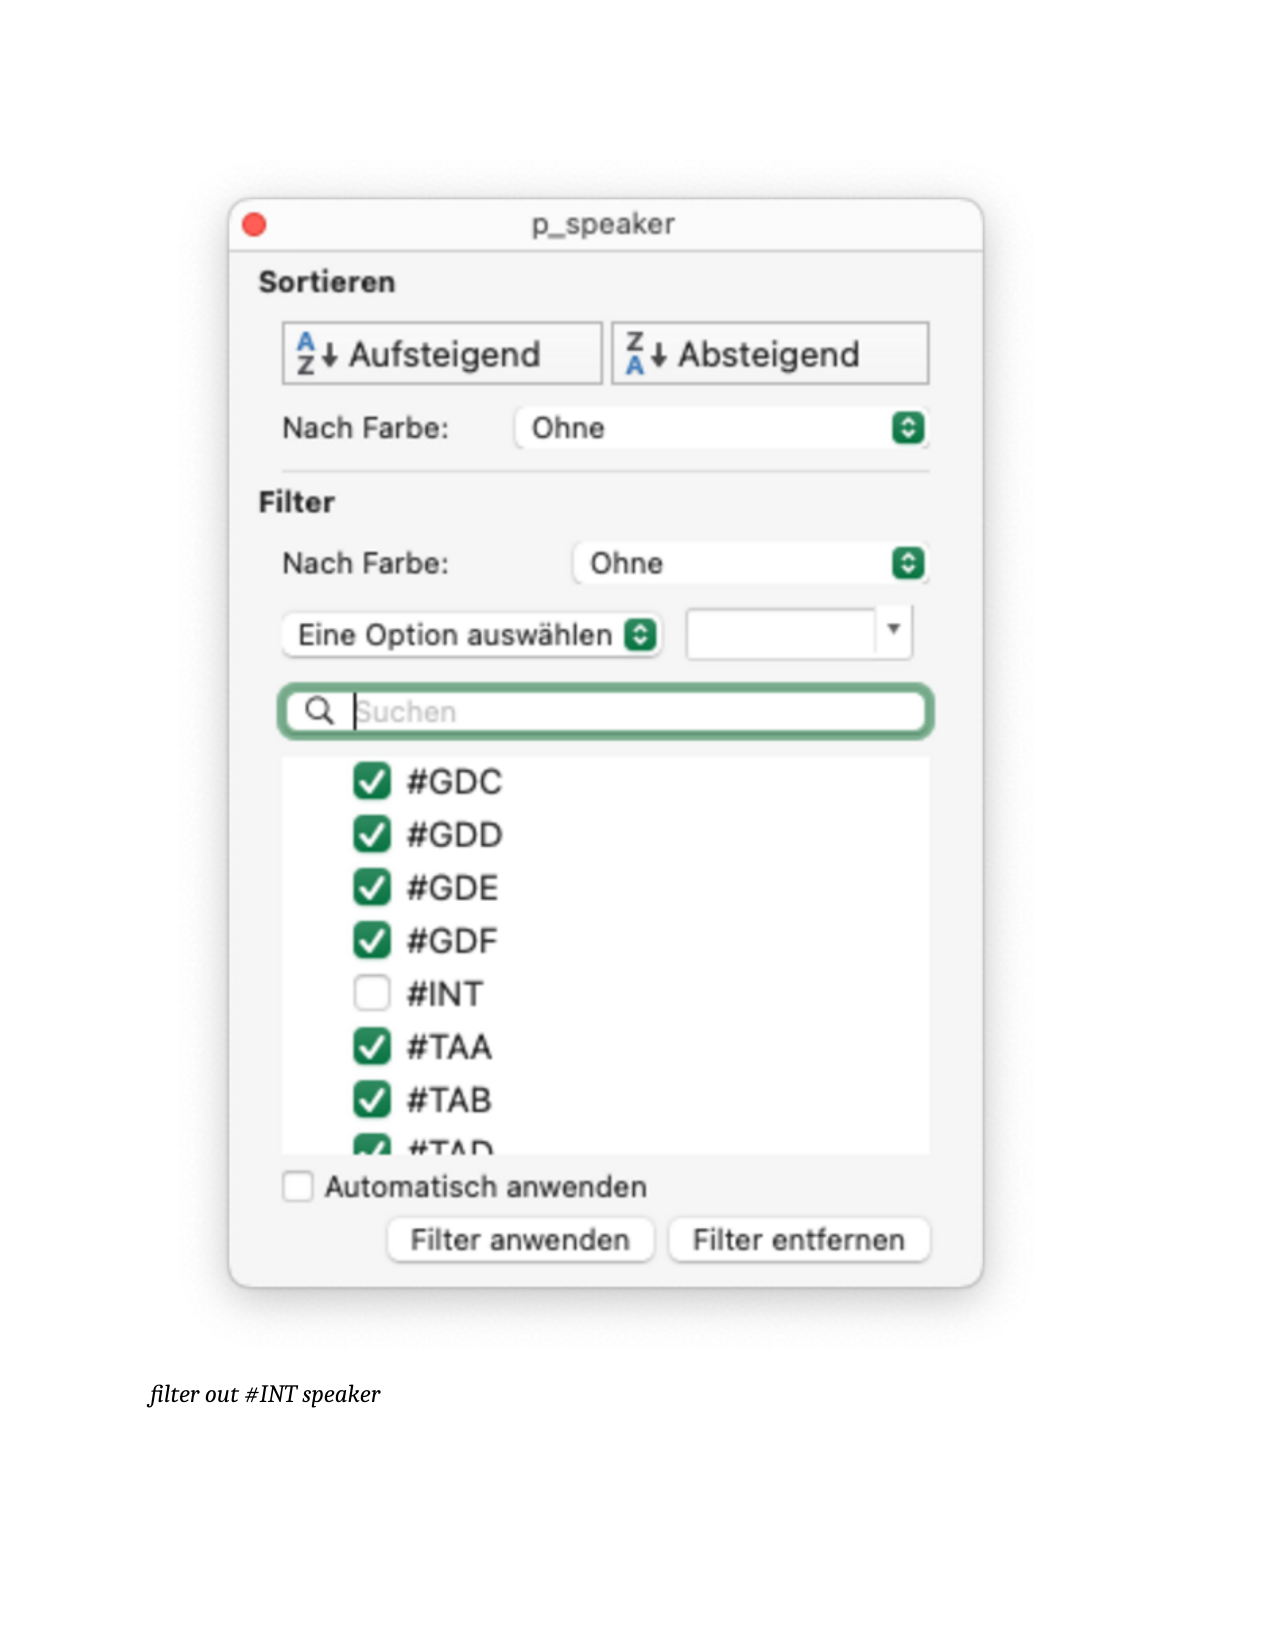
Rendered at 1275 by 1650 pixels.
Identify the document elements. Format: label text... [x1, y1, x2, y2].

picture [168, 150, 1044, 1359]
text filter out #INT speaker [150, 1380, 1125, 1408]
